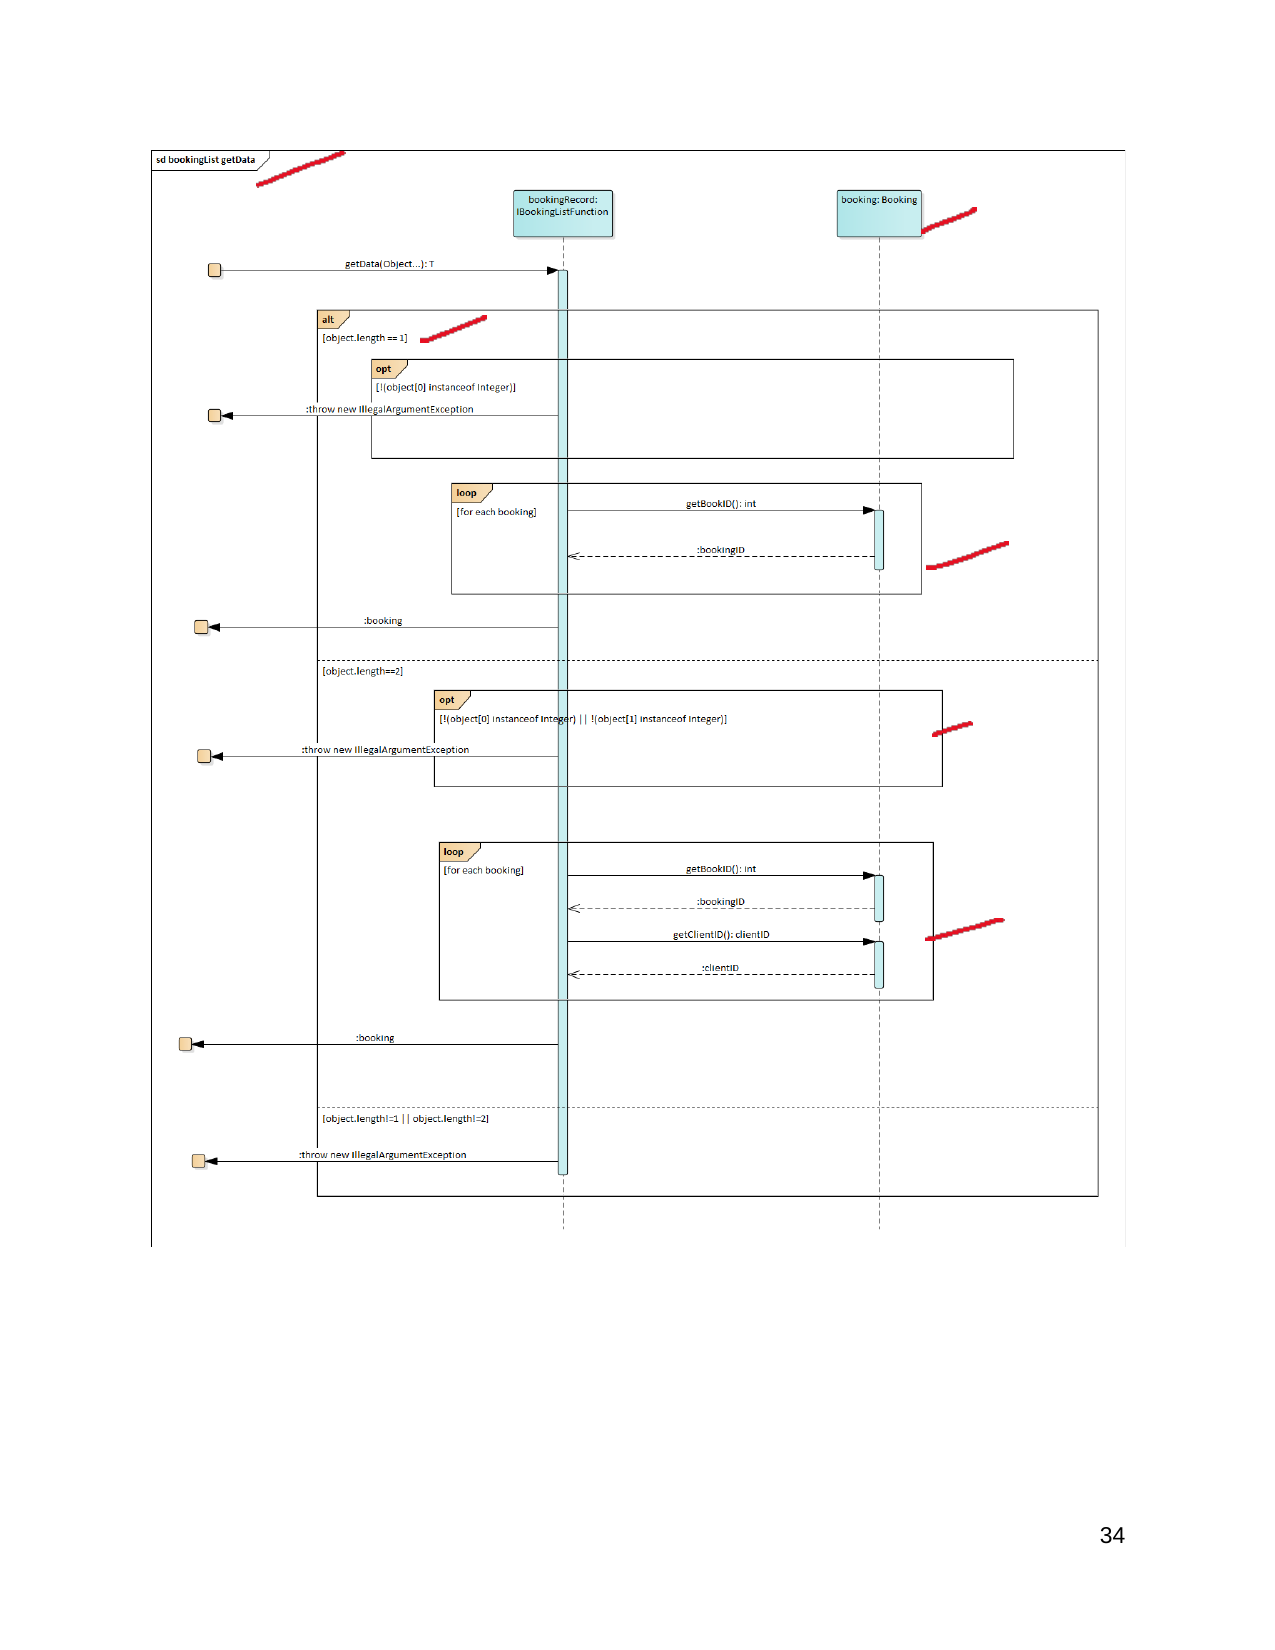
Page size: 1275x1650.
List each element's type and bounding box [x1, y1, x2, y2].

picture [150, 150, 1125, 1247]
